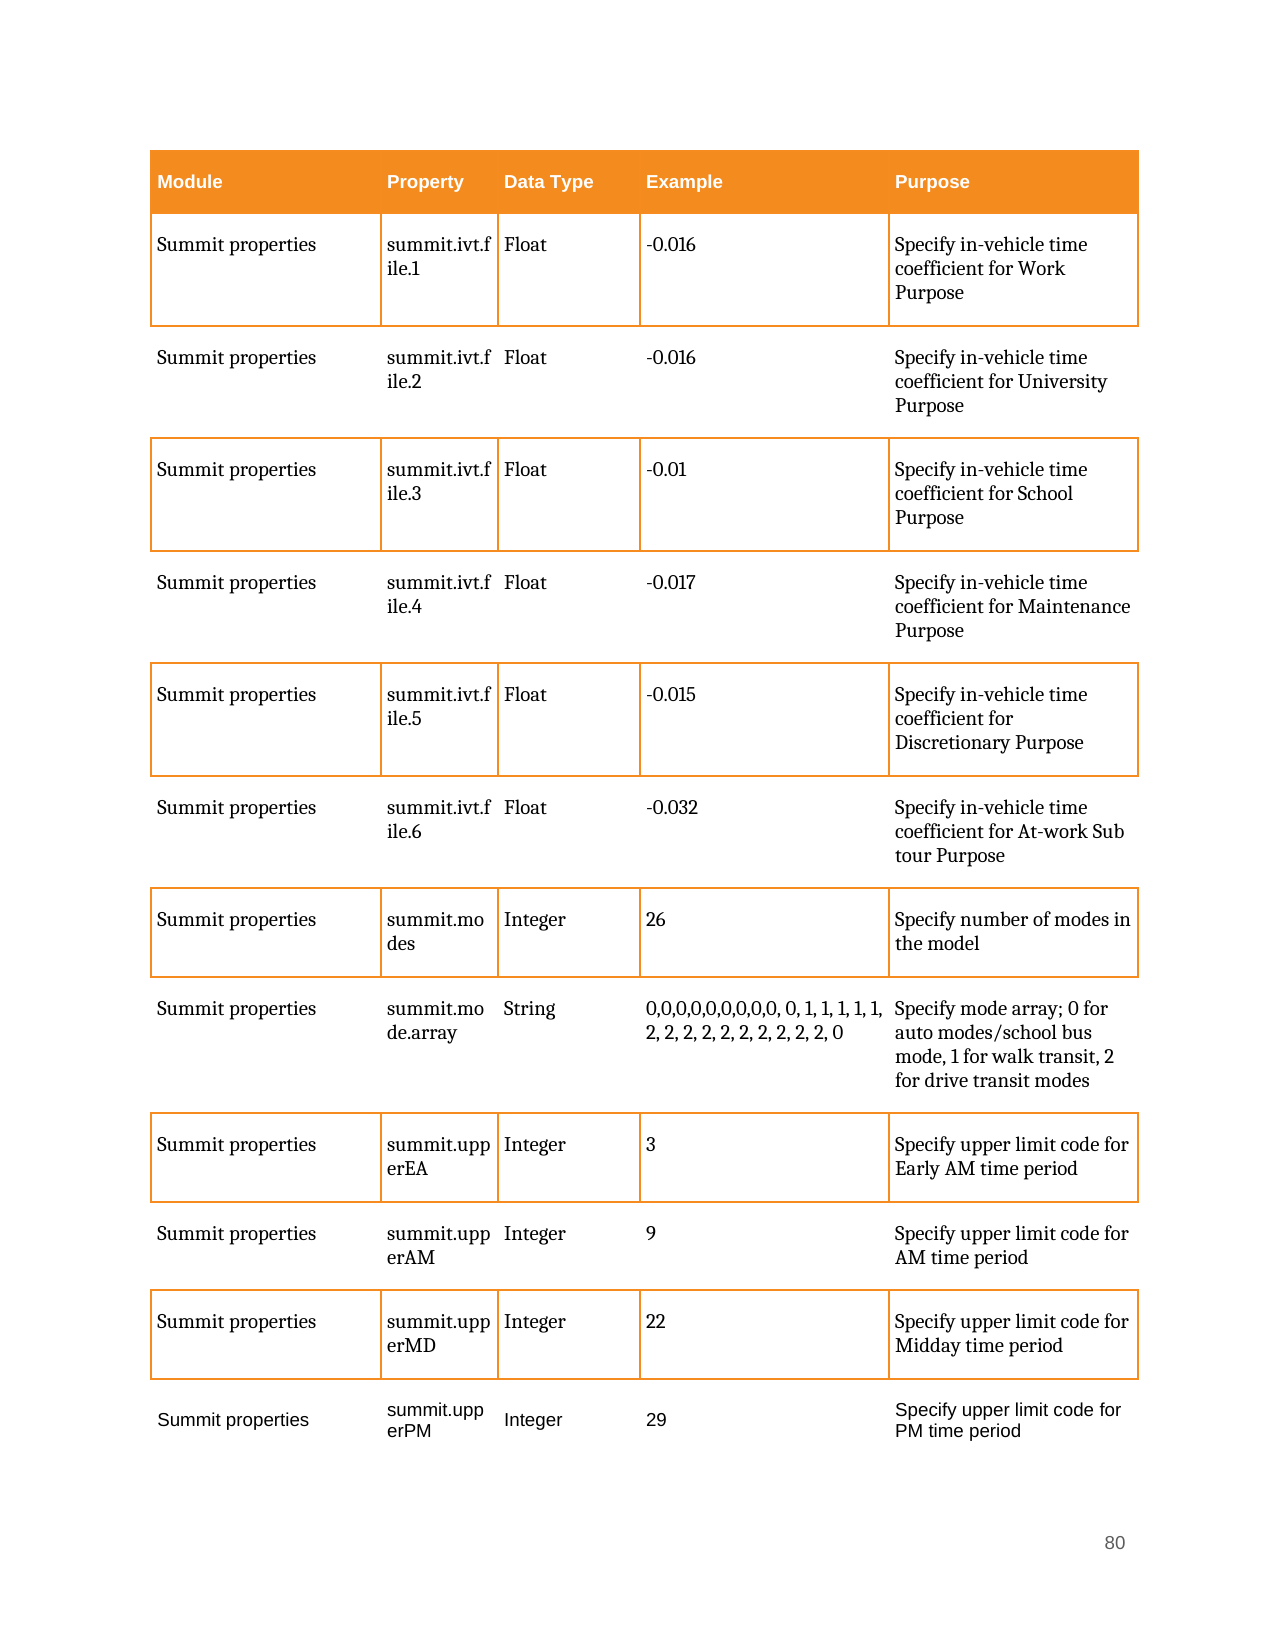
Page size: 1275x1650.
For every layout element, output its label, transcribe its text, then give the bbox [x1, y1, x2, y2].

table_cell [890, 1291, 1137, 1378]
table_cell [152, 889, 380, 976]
table_header Data Type [499, 152, 639, 212]
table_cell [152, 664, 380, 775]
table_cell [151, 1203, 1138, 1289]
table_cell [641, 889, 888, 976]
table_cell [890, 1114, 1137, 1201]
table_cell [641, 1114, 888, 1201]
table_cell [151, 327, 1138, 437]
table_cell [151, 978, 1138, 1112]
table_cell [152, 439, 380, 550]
table_header Purpose [890, 152, 1137, 212]
table_header Module [152, 152, 380, 212]
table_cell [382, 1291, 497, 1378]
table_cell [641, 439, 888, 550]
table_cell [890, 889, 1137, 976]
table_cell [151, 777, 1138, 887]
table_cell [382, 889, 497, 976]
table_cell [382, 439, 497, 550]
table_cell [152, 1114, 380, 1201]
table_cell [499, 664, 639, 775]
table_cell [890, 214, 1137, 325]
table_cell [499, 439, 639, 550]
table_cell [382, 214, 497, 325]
table_header Property [382, 152, 497, 212]
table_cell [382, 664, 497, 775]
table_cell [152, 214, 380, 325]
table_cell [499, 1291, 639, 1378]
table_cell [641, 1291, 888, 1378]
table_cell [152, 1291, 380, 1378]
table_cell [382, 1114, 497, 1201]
table_header Example [641, 152, 888, 212]
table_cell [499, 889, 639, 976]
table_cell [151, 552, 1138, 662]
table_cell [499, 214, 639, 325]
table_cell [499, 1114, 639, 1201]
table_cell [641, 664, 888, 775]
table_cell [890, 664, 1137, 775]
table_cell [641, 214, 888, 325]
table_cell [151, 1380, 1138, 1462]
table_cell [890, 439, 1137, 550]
